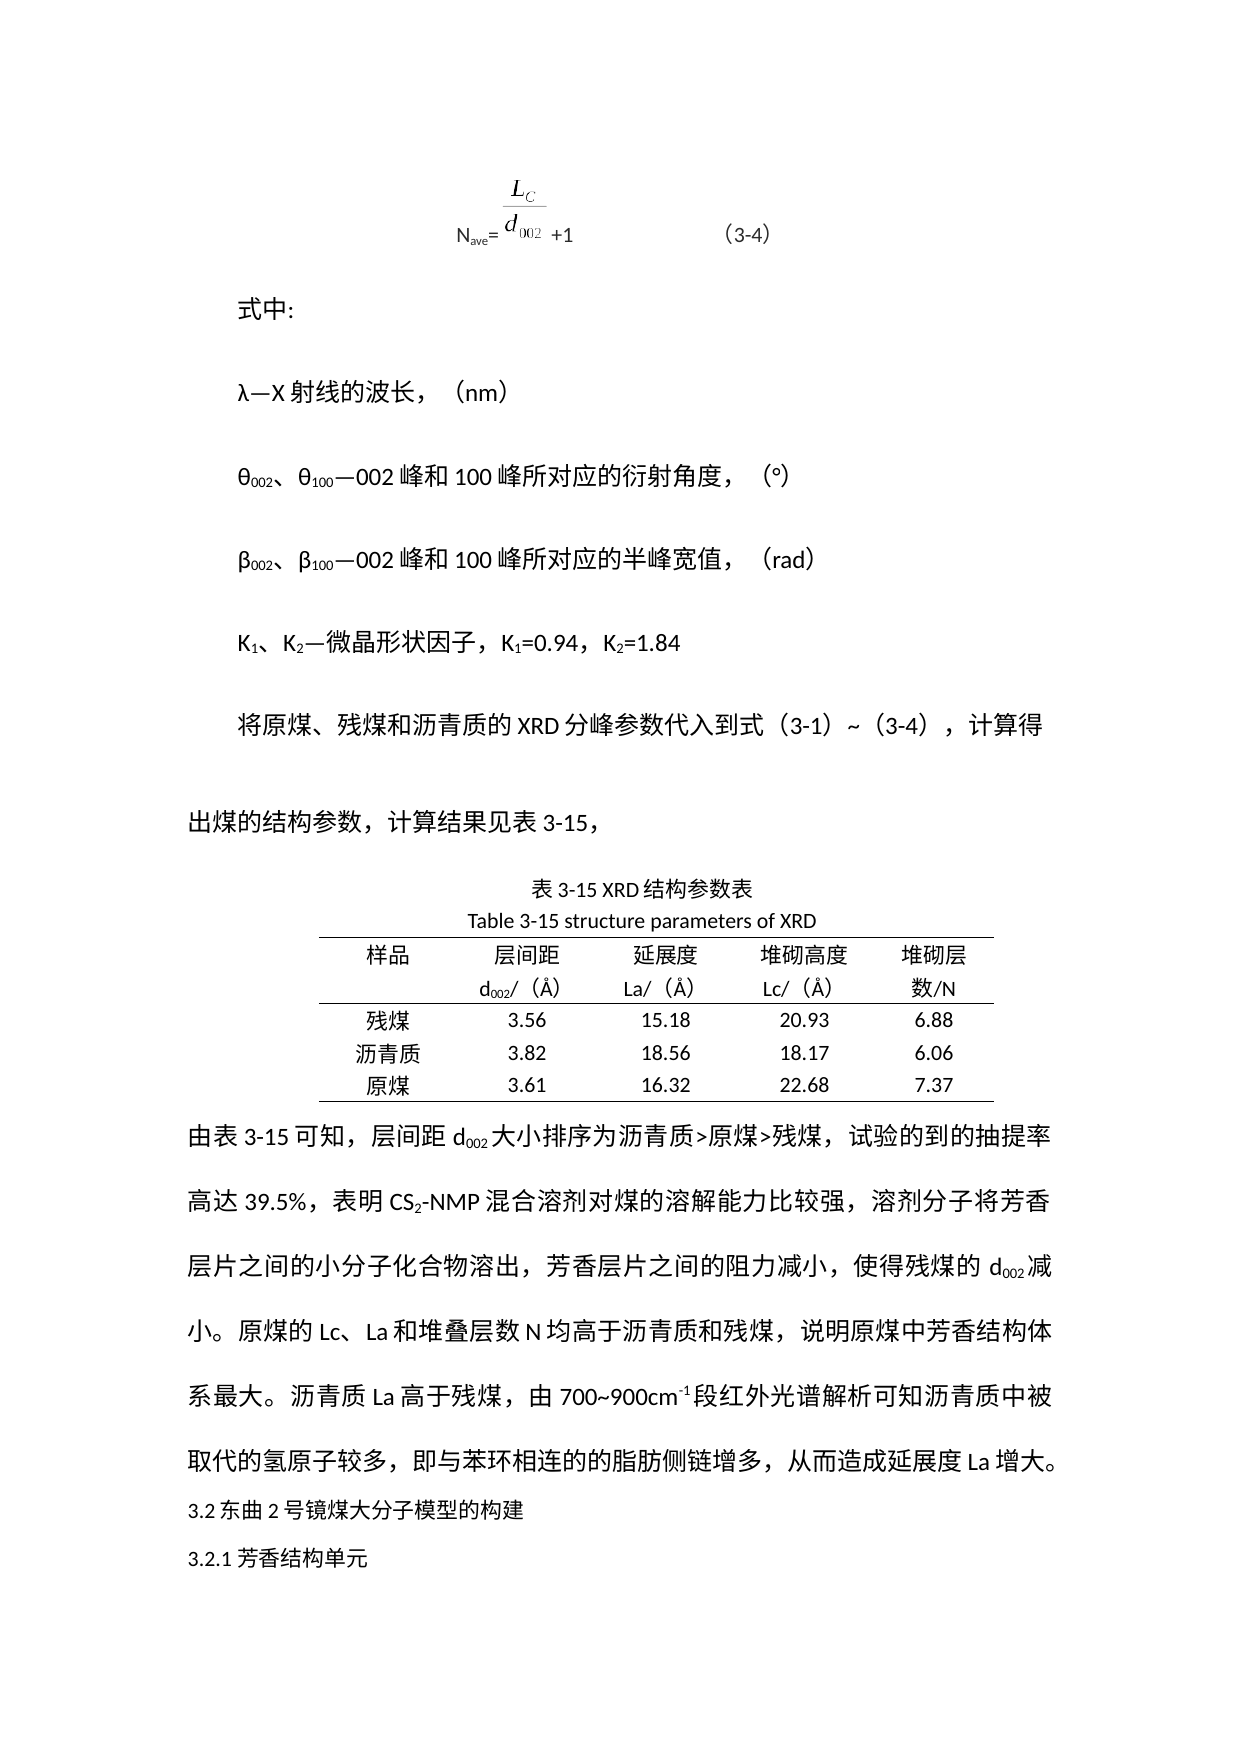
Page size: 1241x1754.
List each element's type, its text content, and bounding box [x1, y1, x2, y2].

table_cell 6.88 [874, 1004, 994, 1036]
text Nave=+1 （3-4） [187, 162, 1053, 259]
table_cell 3.82 3.61 [458, 1036, 596, 1101]
text 由表3-15可知，层间距d002大小排序为沥青质>原煤>残煤，试验的到的抽提率高达39.5%，表明CS2-NMP混合溶剂对煤的溶解能力比较强，溶剂分子将芳香层片之间的小分子化合物溶出，芳香层片之间的阻力减小，使得残煤的d002减小。原煤的Lc、La和堆叠层数N均高于沥青质和残煤，说明原煤中芳香结构体系最大。沥青质La高于残煤，由700~900cm-1段红外光谱解析可知沥青质中被取代的氢原子较多，即与苯环相连的的脂肪侧链增多，从而造成延展度La增大。 [187, 1102, 1053, 1492]
table_cell 18.17 22.68 [735, 1036, 874, 1101]
table_header 堆砌层数/N [874, 938, 994, 1003]
table_cell 18.56 16.32 [596, 1036, 735, 1101]
table_header 层间距d002/（Å） [458, 938, 596, 1003]
table_header 样品 [319, 938, 457, 1003]
text θ002、θ100—002峰和100峰所对应的衍射角度，（°） [187, 442, 1053, 507]
text λ—X射线的波长，（nm） [187, 358, 1053, 423]
table_cell 3.56 [458, 1004, 596, 1036]
table_header 堆砌高度Lc/（Å） [735, 938, 874, 1003]
text 3.2.1 芳香结构单元 [187, 1541, 1053, 1573]
table_header 延展度La/（Å） [596, 938, 735, 1003]
table_cell 6.06 7.37 [874, 1036, 994, 1101]
text 表3-15 XRD结构参数表 [187, 872, 1053, 904]
table_cell 15.18 [596, 1004, 735, 1036]
table_cell 残煤 [319, 1004, 457, 1036]
text β002、β100—002峰和100峰所对应的半峰宽值，（rad） [187, 525, 1053, 590]
text Table 3-15 structure parameters of XRD [187, 904, 1053, 937]
text 将原煤、残煤和沥青质的XRD分峰参数代入到式（3-1）~（3-4），计算得出煤的结构参数，计算结果见表3-15， [187, 691, 1053, 853]
text 式中: [187, 275, 1053, 340]
text 3.2东曲2号镜煤大分子模型的构建 [187, 1492, 1053, 1525]
table_cell 沥青质 原煤 [319, 1036, 457, 1101]
table_cell 20.93 [735, 1004, 874, 1036]
text K1、K2—微晶形状因子，K1=0.94，K2=1.84 [187, 608, 1053, 673]
